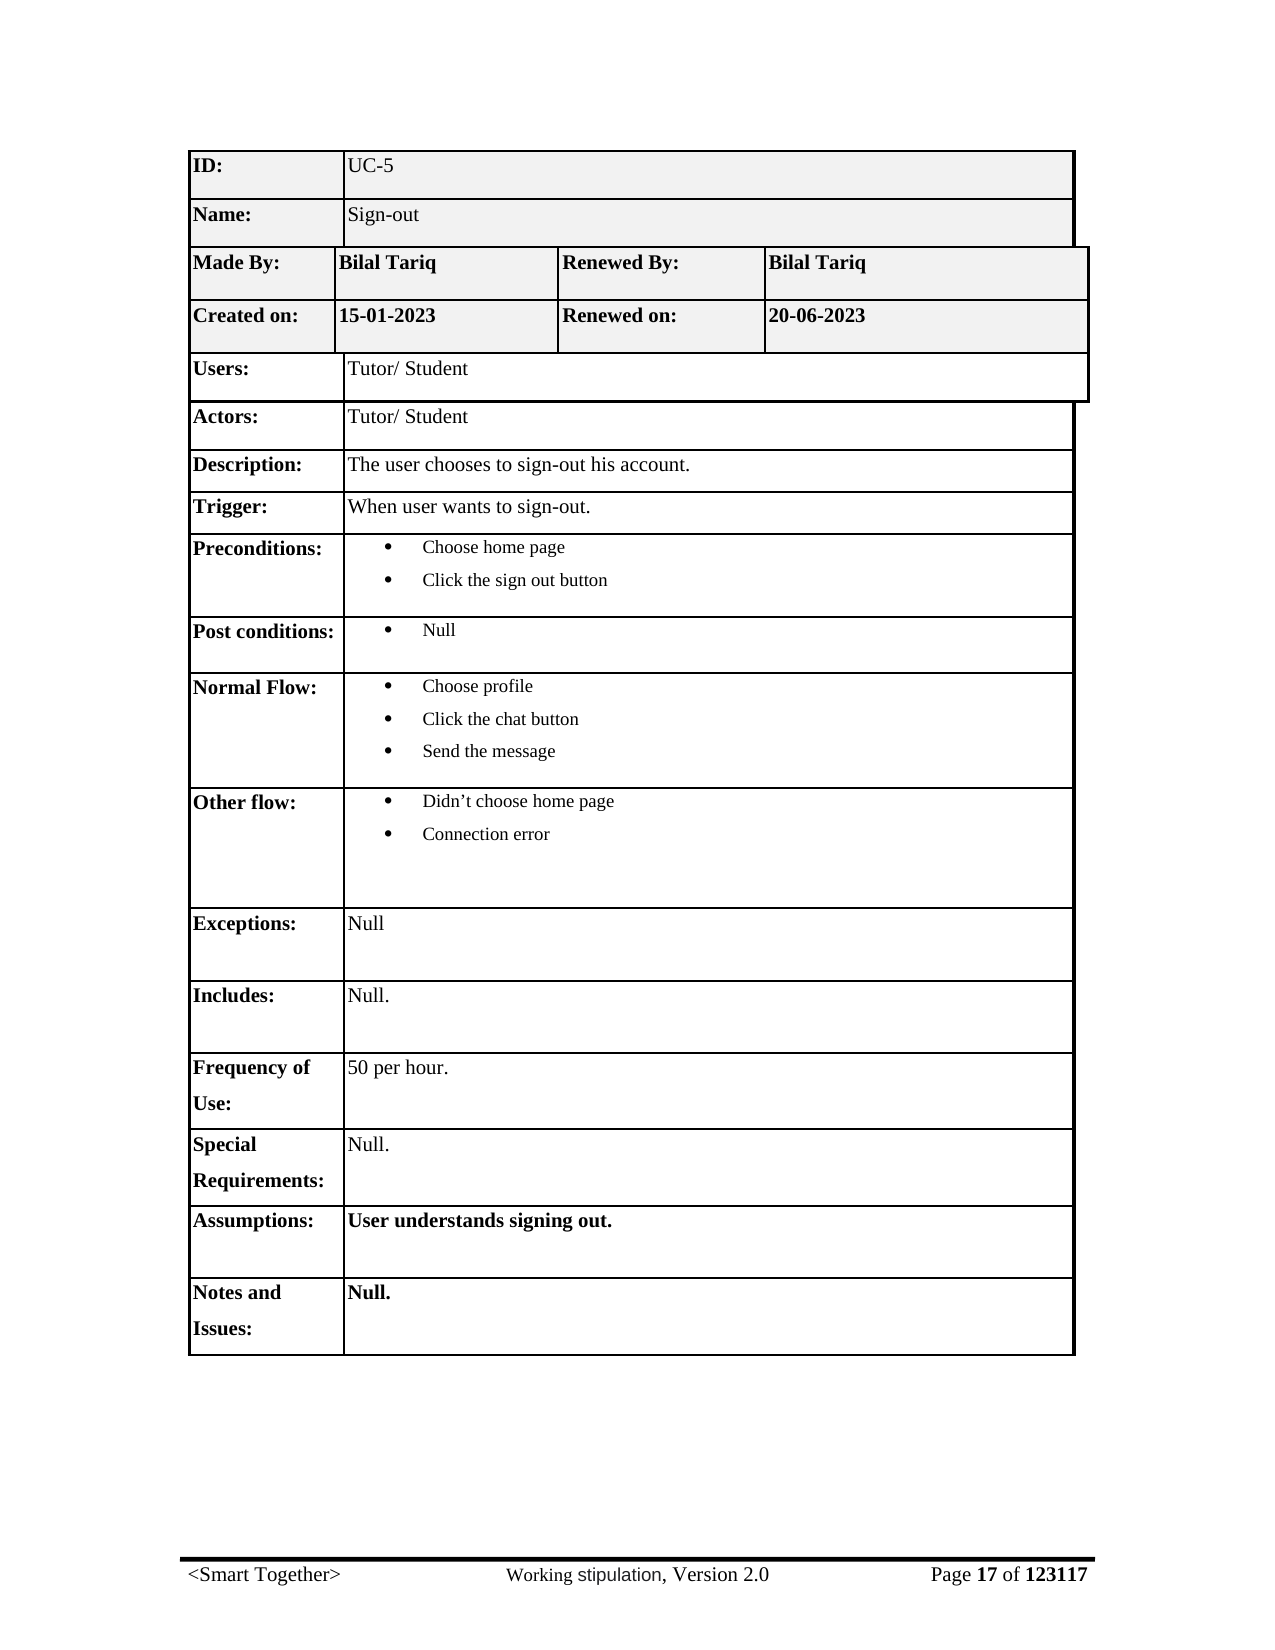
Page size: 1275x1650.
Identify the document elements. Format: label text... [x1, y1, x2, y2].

table_cell Frequency of Use: [191, 1054, 343, 1128]
table_cell Normal Flow: [191, 674, 343, 787]
table_cell Choose profile Click the chat button Send the message [345, 674, 1072, 787]
table_cell Sign-out [345, 200, 1072, 246]
table_cell Renewed on: [559, 301, 764, 352]
table_cell 15-01-2023 [336, 301, 557, 352]
table_cell Other flow: [191, 789, 343, 907]
table_cell Trigger: [191, 493, 343, 533]
table_cell Null. [345, 1279, 1072, 1353]
table_cell Null [345, 618, 1072, 672]
table_cell Didn’t choose home page Connection error [345, 789, 1072, 907]
table_cell Preconditions: [191, 535, 343, 616]
table_cell Notes and Issues: [191, 1279, 343, 1353]
table_cell Assumptions: [191, 1207, 343, 1277]
table_cell Made By: [191, 248, 334, 299]
table_cell Choose home page Click the sign out button [345, 535, 1072, 616]
table_cell Includes: [191, 982, 343, 1052]
table_cell Actors: [191, 403, 343, 448]
table_cell Users: [191, 354, 343, 400]
table_cell Post conditions: [191, 618, 343, 672]
table_cell Null. [345, 1130, 1072, 1205]
table_cell Tutor/ Student [345, 403, 1072, 448]
table_cell Bilal Tariq [766, 248, 1087, 299]
table_cell The user chooses to sign-out his account. [345, 451, 1072, 491]
table_cell Renewed By: [559, 248, 764, 299]
table_cell User understands signing out. [345, 1207, 1072, 1277]
table_cell Created on: [191, 301, 334, 352]
table_cell Null [345, 909, 1072, 979]
table_cell Special Requirements: [191, 1130, 343, 1205]
table_cell Description: [191, 451, 343, 491]
table_cell 50 per hour. [345, 1054, 1072, 1128]
table_cell Bilal Tariq [336, 248, 557, 299]
table_cell 20-06-2023 [766, 301, 1087, 352]
table_cell Tutor/ Student [345, 354, 1087, 400]
table_cell Name: [191, 200, 343, 246]
table_cell When user wants to sign-out. [345, 493, 1072, 533]
table_cell Null. [345, 982, 1072, 1052]
table_header ID: [191, 152, 343, 198]
table_header UC-5 [345, 152, 1072, 198]
table_cell Exceptions: [191, 909, 343, 979]
